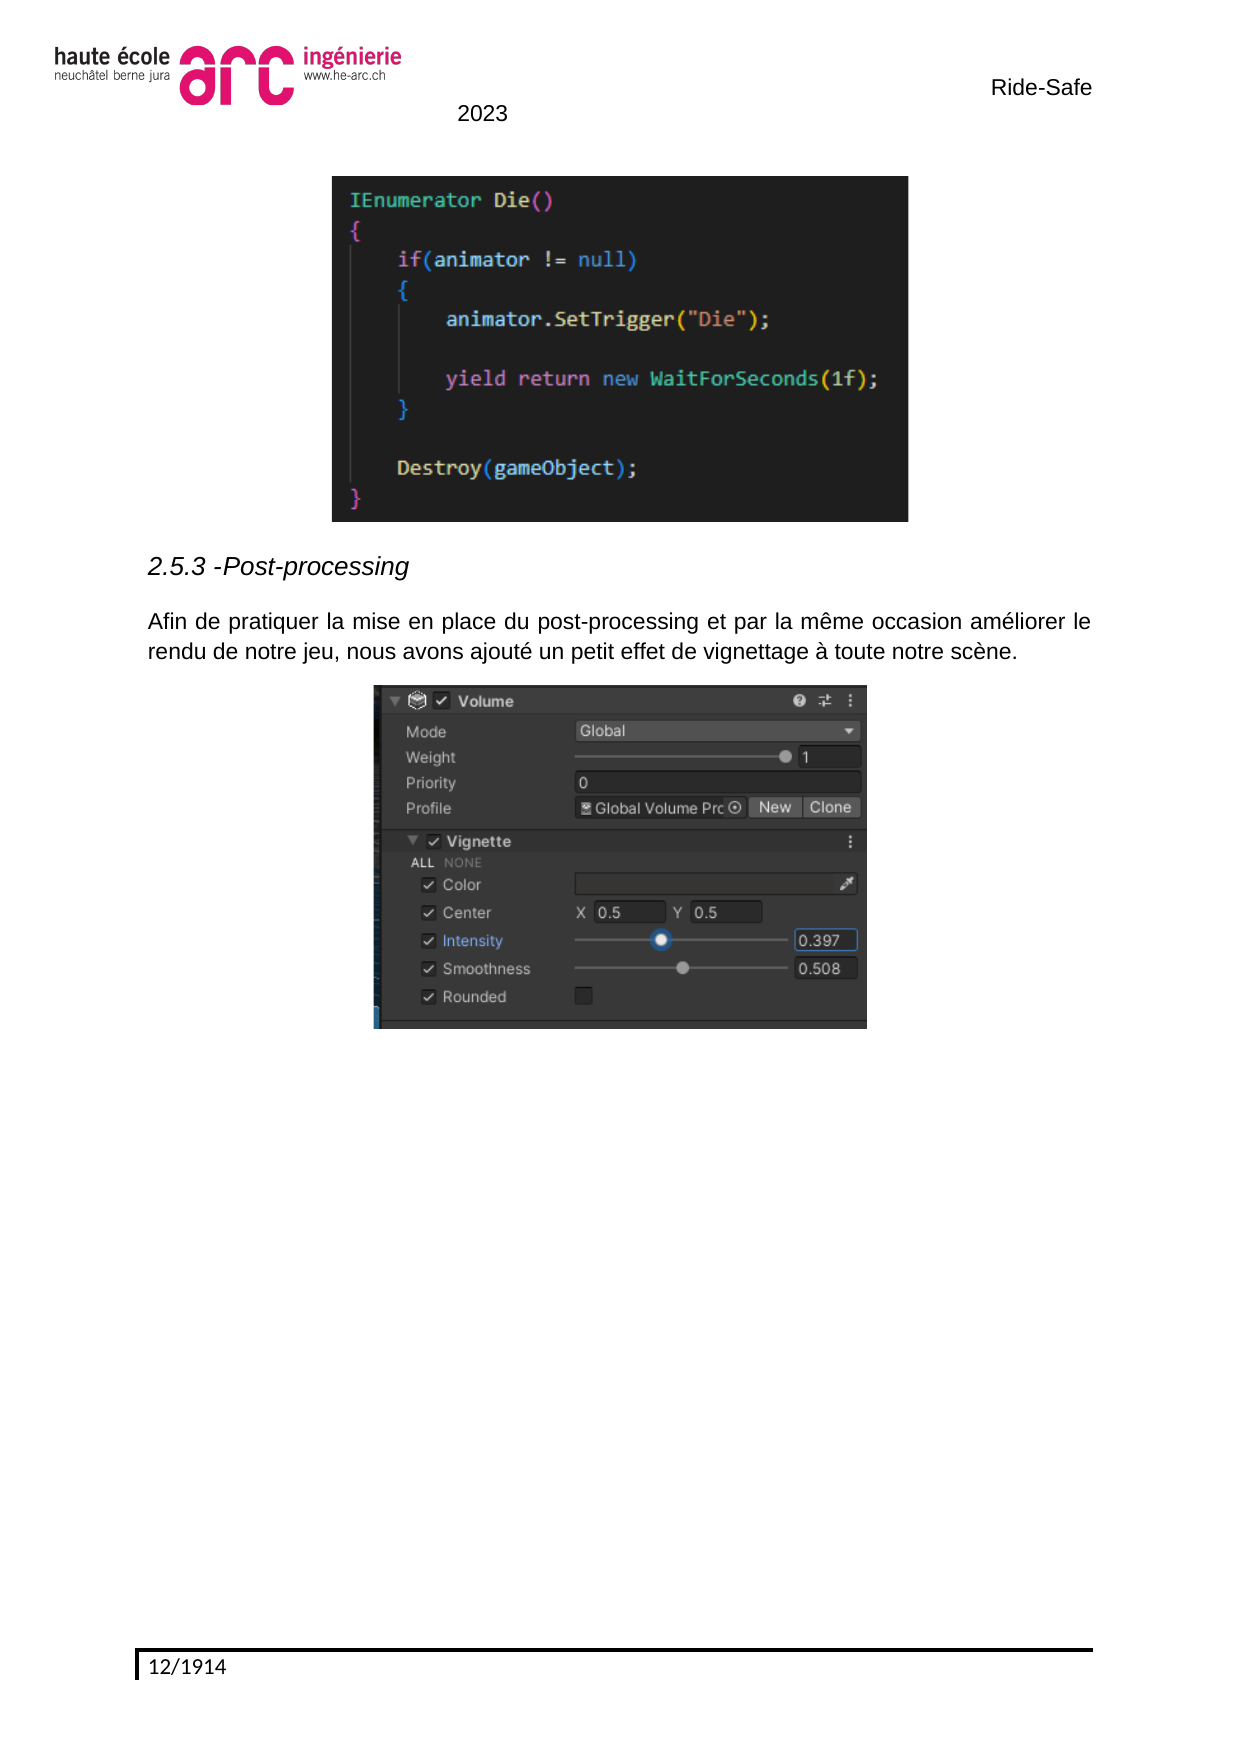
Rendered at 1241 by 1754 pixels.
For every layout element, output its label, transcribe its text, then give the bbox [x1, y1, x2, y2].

picture [331, 176, 909, 522]
text Afin de pratiquer la mise en place du post-processing et par la même occasion améliorer le rendu de notre jeu, nous avons ajouté un petit effet de vignettage à toute notre scène. [148, 608, 1093, 664]
picture [49, 42, 406, 105]
text Post-processing [148, 551, 1093, 581]
picture [373, 685, 867, 1029]
